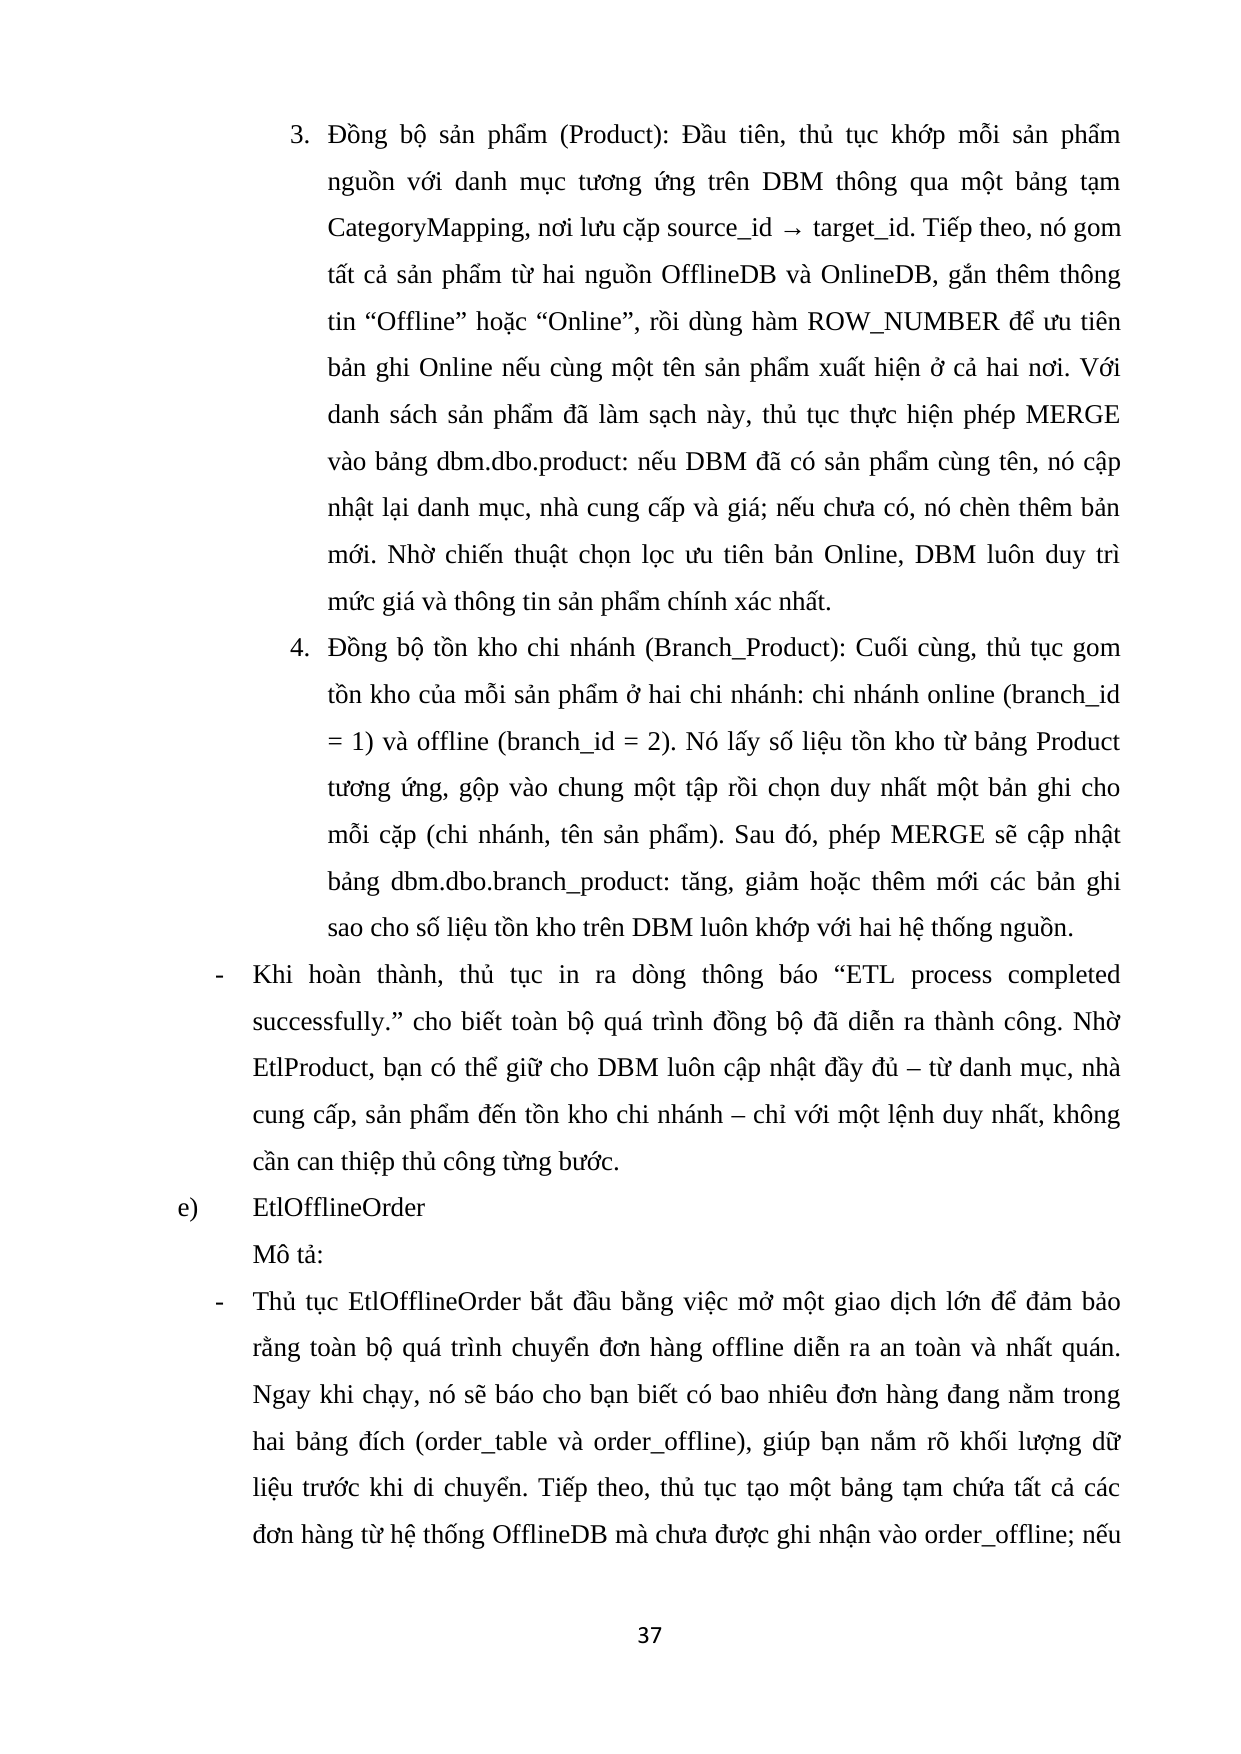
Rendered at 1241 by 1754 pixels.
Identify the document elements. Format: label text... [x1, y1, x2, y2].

text Mô tả: [177, 1238, 1122, 1269]
list Đồng bộ tồn kho chi nhánh (Branch_Product): Cuối cùng, thủ tục gom tồn kho của mỗi sản phẩm ở hai chi nhánh: chi nhánh online (branch_id = 1) và offline (branch_id = 2). Nó lấy số liệu tồn kho từ bảng Product tương ứng, gộp vào chung một tập rồi chọn duy nhất một bản ghi cho mỗi cặp (chi nhánh, tên sản phẩm). Sau đó, phép MERGE sẽ cập nhật bảng dbm.dbo.branch_product: tăng, giảm hoặc thêm mới các bản ghi sao cho số liệu tồn kho trên DBM luôn khớp với hai hệ thống nguồn. [290, 631, 1122, 943]
list Đồng bộ sản phẩm (Product): Đầu tiên, thủ tục khớp mỗi sản phẩm nguồn với danh mục tương ứng trên DBM thông qua một bảng tạm CategoryMapping, nơi lưu cặp source_id → target_id. Tiếp theo, nó gom tất cả sản phẩm từ hai nguồn OfflineDB và OnlineDB, gắn thêm thông tin “Offline” hoặc “Online”, rồi dùng hàm ROW_NUMBER để ưu tiên bản ghi Online nếu cùng một tên sản phẩm xuất hiện ở cả hai nơi. Với danh sách sản phẩm đã làm sạch này, thủ tục thực hiện phép MERGE vào bảng dbm.dbo.product: nếu DBM đã có sản phẩm cùng tên, nó cập nhật lại danh mục, nhà cung cấp và giá; nếu chưa có, nó chèn thêm bản mới. Nhờ chiến thuật chọn lọc ưu tiên bản Online, DBM luôn duy trì mức giá và thông tin sản phẩm chính xác nhất. [290, 118, 1122, 616]
list EtlOfflineOrder [177, 1191, 1122, 1223]
list Khi hoàn thành, thủ tục in ra dòng thông báo “ETL process completed successfully.” cho biết toàn bộ quá trình đồng bộ đã diễn ra thành công. Nhờ EtlProduct, bạn có thể giữ cho DBM luôn cập nhật đầy đủ – từ danh mục, nhà cung cấp, sản phẩm đến tồn kho chi nhánh – chỉ với một lệnh duy nhất, không cần can thiệp thủ công từng bước. [215, 958, 1122, 1176]
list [215, 1285, 1122, 1549]
